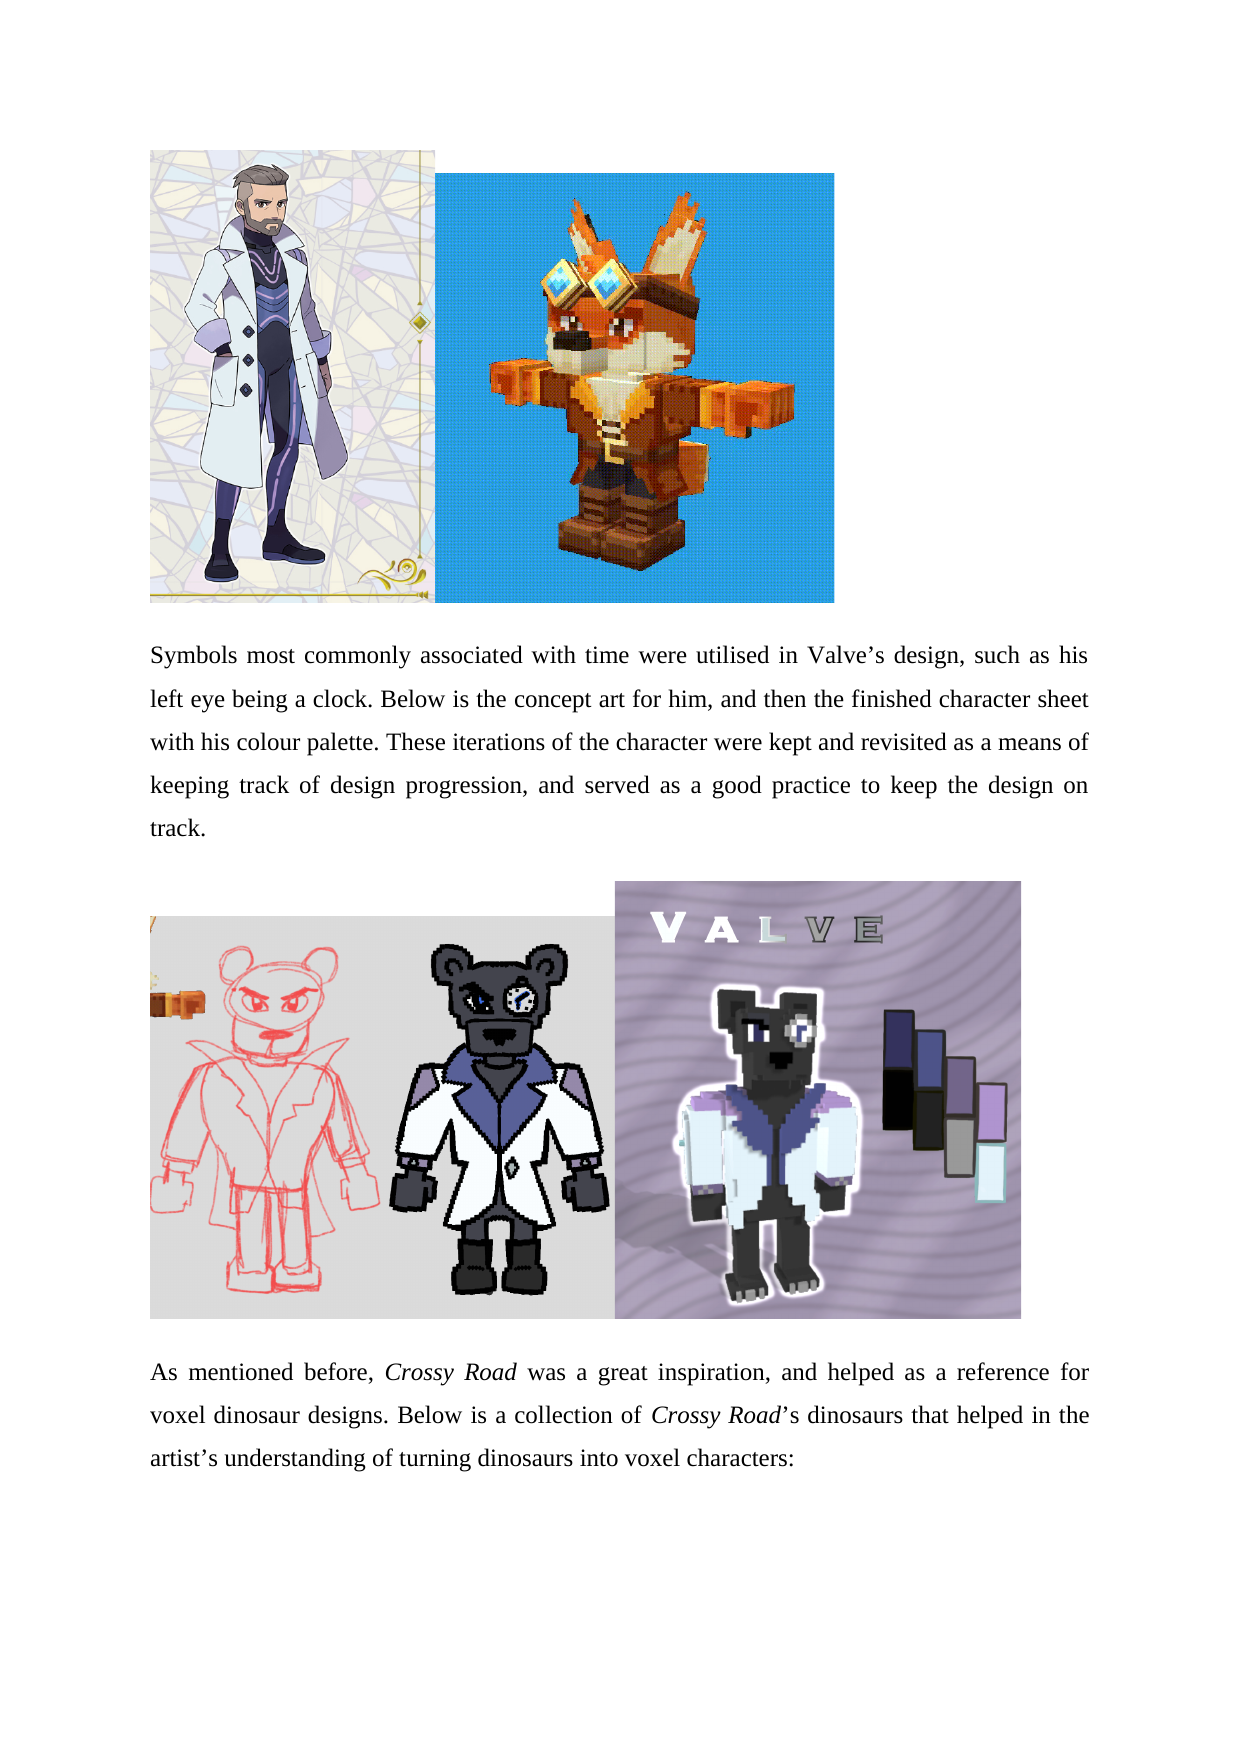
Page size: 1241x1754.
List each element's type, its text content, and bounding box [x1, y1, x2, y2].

picture [150, 881, 1022, 1319]
text Symbols most commonly associated with time were utilised in Valve’s design, such as his left eye being a clock. Below is the concept art for him, and then the finished character sheet with his colour palette. These iterations of the character were kept and revisited as a means of keeping track of design progression, and served as a good practice to keep the design on track. [150, 641, 1090, 842]
picture [150, 150, 835, 603]
text As mentioned before, Crossy Road was a great inspiration, and helped as a reference for voxel dinosaur designs. Below is a collection of Crossy Road’s dinosaurs that helped in the artist’s understanding of turning dinosaurs into voxel characters: [150, 1357, 1090, 1472]
